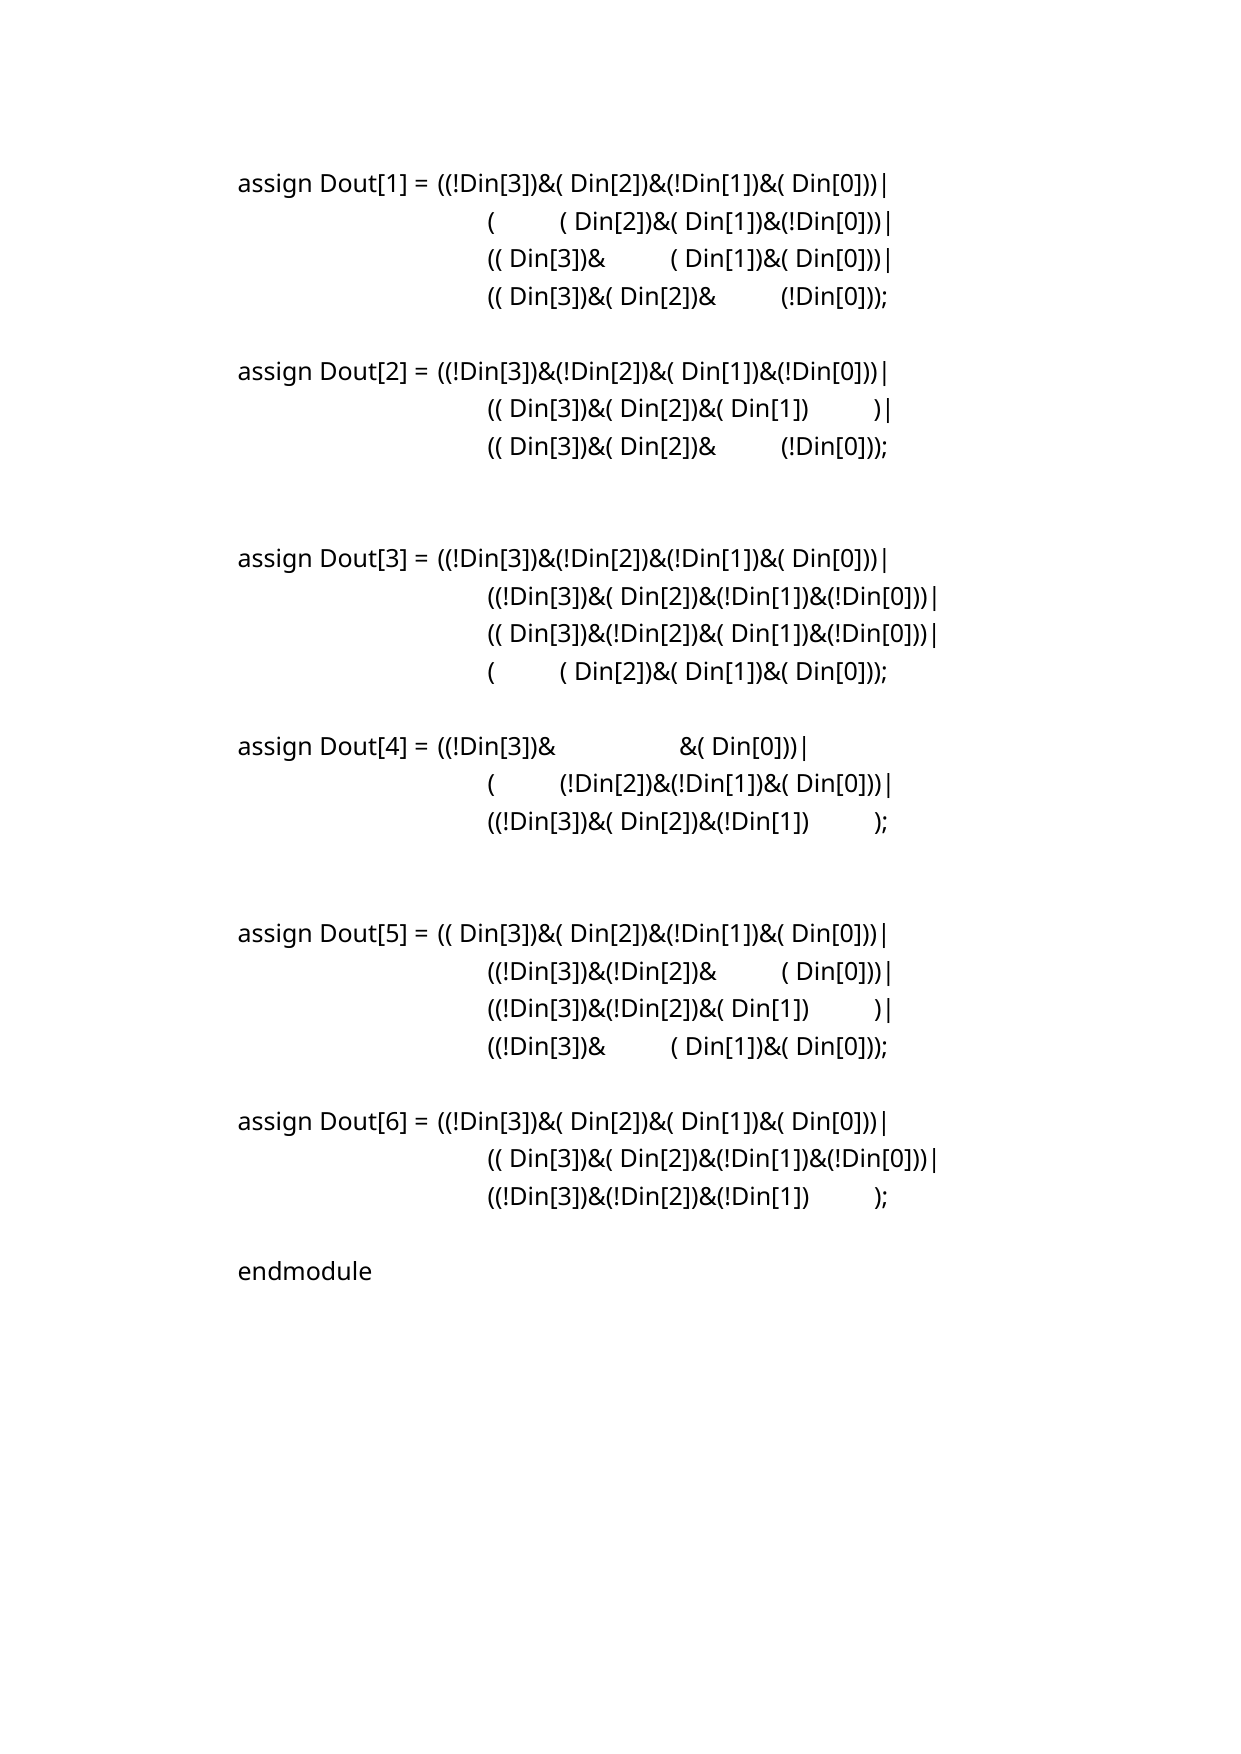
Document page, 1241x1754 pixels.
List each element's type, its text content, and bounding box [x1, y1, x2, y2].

list assign Dout[2] = ((!Din[3])&(!Din[2])&( Din[1])&(!Din[0]))| [237, 352, 1053, 389]
list endmodule [237, 1252, 1053, 1289]
list assign Dout[6] = ((!Din[3])&( Din[2])&( Din[1])&( Din[0]))| [237, 1102, 1053, 1139]
list ((!Din[3])&(!Din[2])&(!Din[1]) ); [237, 1177, 1053, 1214]
list (( Din[3])&( Din[2])& (!Din[0])); [237, 427, 1053, 464]
list ( ( Din[2])&( Din[1])&(!Din[0]))| [237, 202, 1053, 239]
list (( Din[3])&( Din[2])& (!Din[0])); [237, 277, 1053, 314]
list ((!Din[3])&(!Din[2])& ( Din[0]))| [237, 952, 1053, 989]
list assign Dout[1] = ((!Din[3])&( Din[2])&(!Din[1])&( Din[0]))| [237, 164, 1053, 202]
list ( ( Din[2])&( Din[1])&( Din[0])); [237, 652, 1053, 689]
list (( Din[3])&(!Din[2])&( Din[1])&(!Din[0]))| [237, 614, 1053, 652]
list ((!Din[3])&(!Din[2])&( Din[1]) )| [237, 989, 1053, 1027]
list assign Dout[4] = ((!Din[3])& &( Din[0]))| [237, 727, 1053, 764]
list (( Din[3])&( Din[2])&(!Din[1])&(!Din[0]))| [237, 1139, 1053, 1177]
list ( (!Din[2])&(!Din[1])&( Din[0]))| [237, 764, 1053, 802]
list ((!Din[3])&( Din[2])&(!Din[1]) ); [237, 802, 1053, 839]
list assign Dout[3] = ((!Din[3])&(!Din[2])&(!Din[1])&( Din[0]))| [237, 539, 1053, 577]
list ((!Din[3])& ( Din[1])&( Din[0])); [237, 1027, 1053, 1064]
list ((!Din[3])&( Din[2])&(!Din[1])&(!Din[0]))| [237, 577, 1053, 614]
list (( Din[3])& ( Din[1])&( Din[0]))| [237, 239, 1053, 277]
list (( Din[3])&( Din[2])&( Din[1]) )| [237, 389, 1053, 427]
list assign Dout[5] = (( Din[3])&( Din[2])&(!Din[1])&( Din[0]))| [237, 914, 1053, 952]
